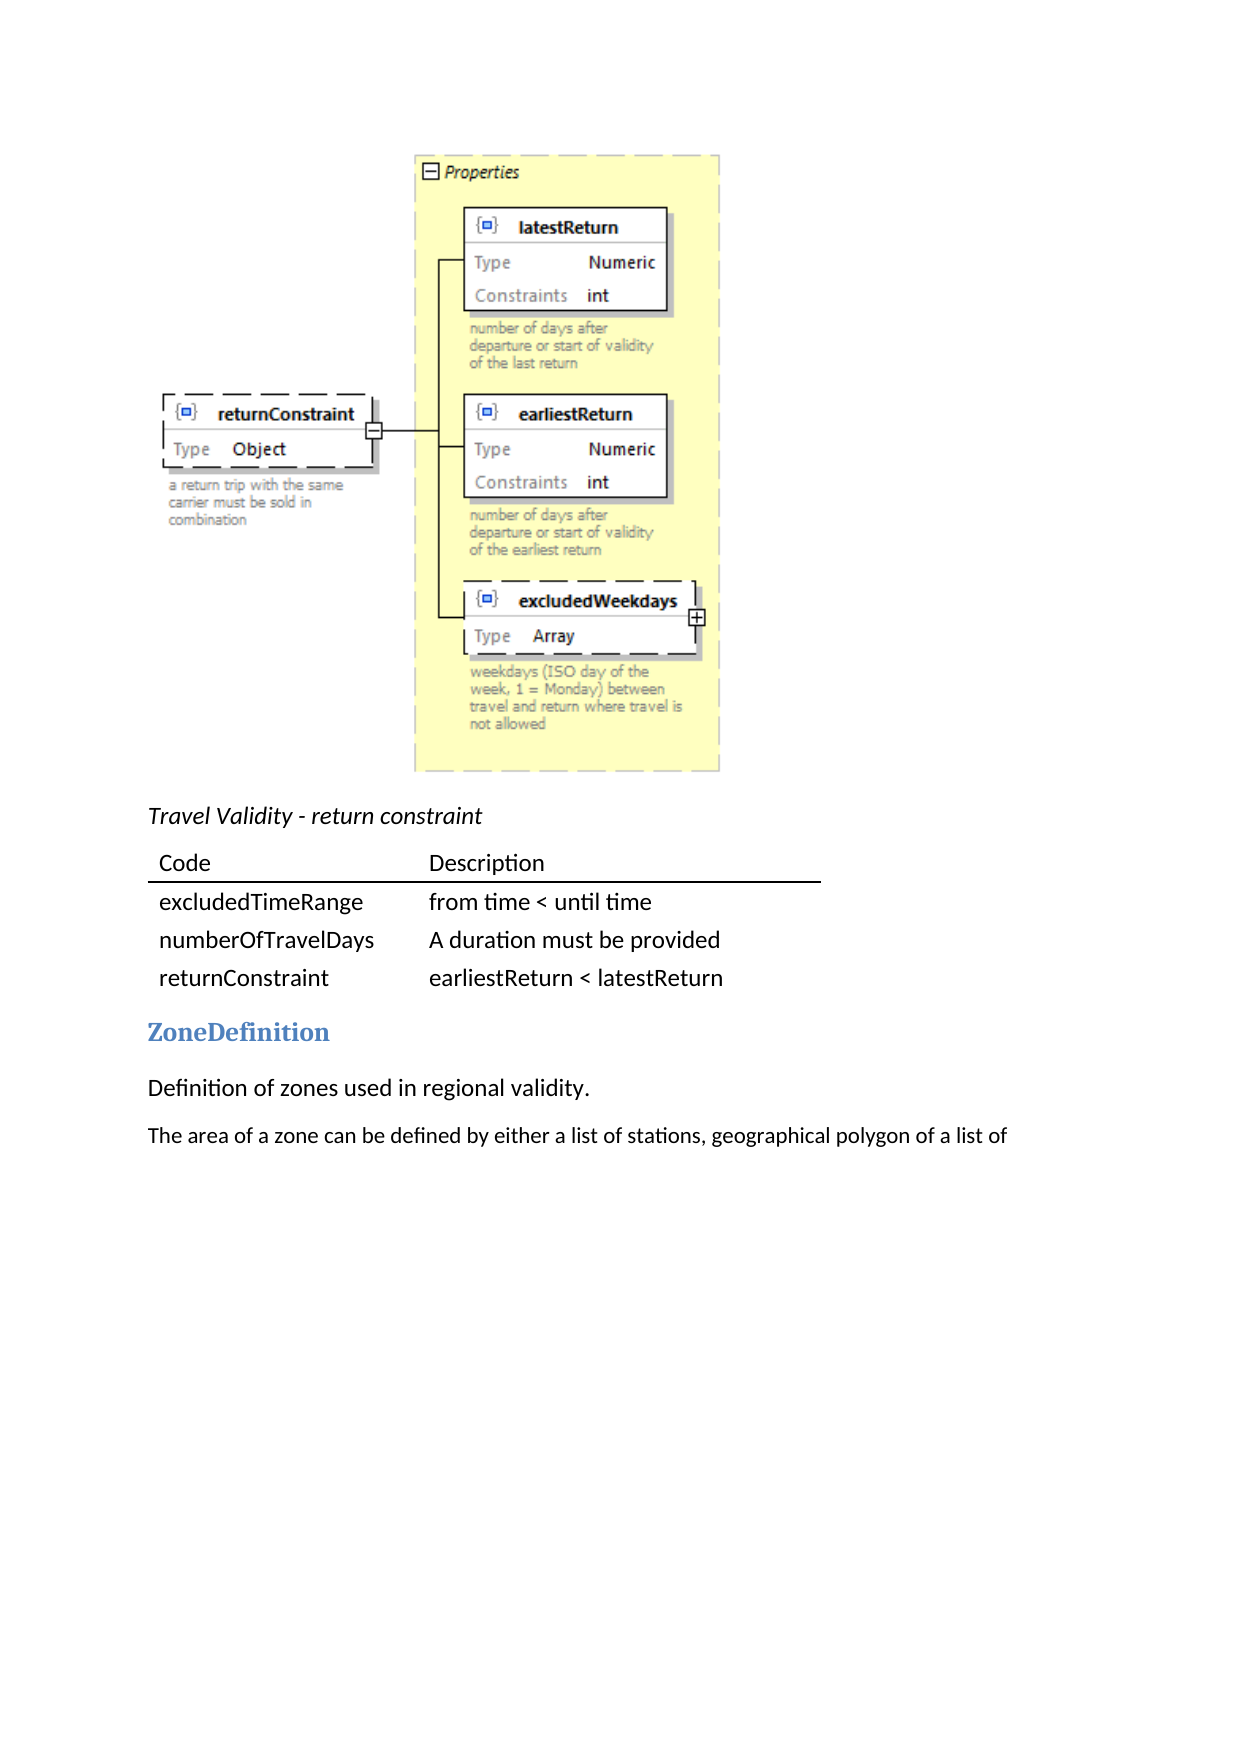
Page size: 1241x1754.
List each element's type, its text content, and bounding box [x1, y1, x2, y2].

subtitle ZoneDefinition [148, 1017, 1093, 1049]
table_header Description [418, 843, 821, 881]
table_cell returnConstraint [148, 959, 418, 997]
table_cell earliestReturn < latestReturn [418, 959, 821, 997]
table_cell A duration must be provided [418, 921, 821, 959]
text Travel Validity - return constraint [148, 800, 1093, 831]
text Definition of zones used in regional validity. [148, 1072, 1093, 1102]
table_cell numberOfTravelDays [148, 921, 418, 959]
table_header Code [148, 843, 418, 881]
picture [147, 147, 735, 780]
table_cell from time < until time [418, 883, 821, 921]
table_cell excludedTimeRange [148, 883, 418, 921]
text The area of a zone can be defined by either a list of stations, geographical polygon of a list of [148, 1121, 1093, 1149]
